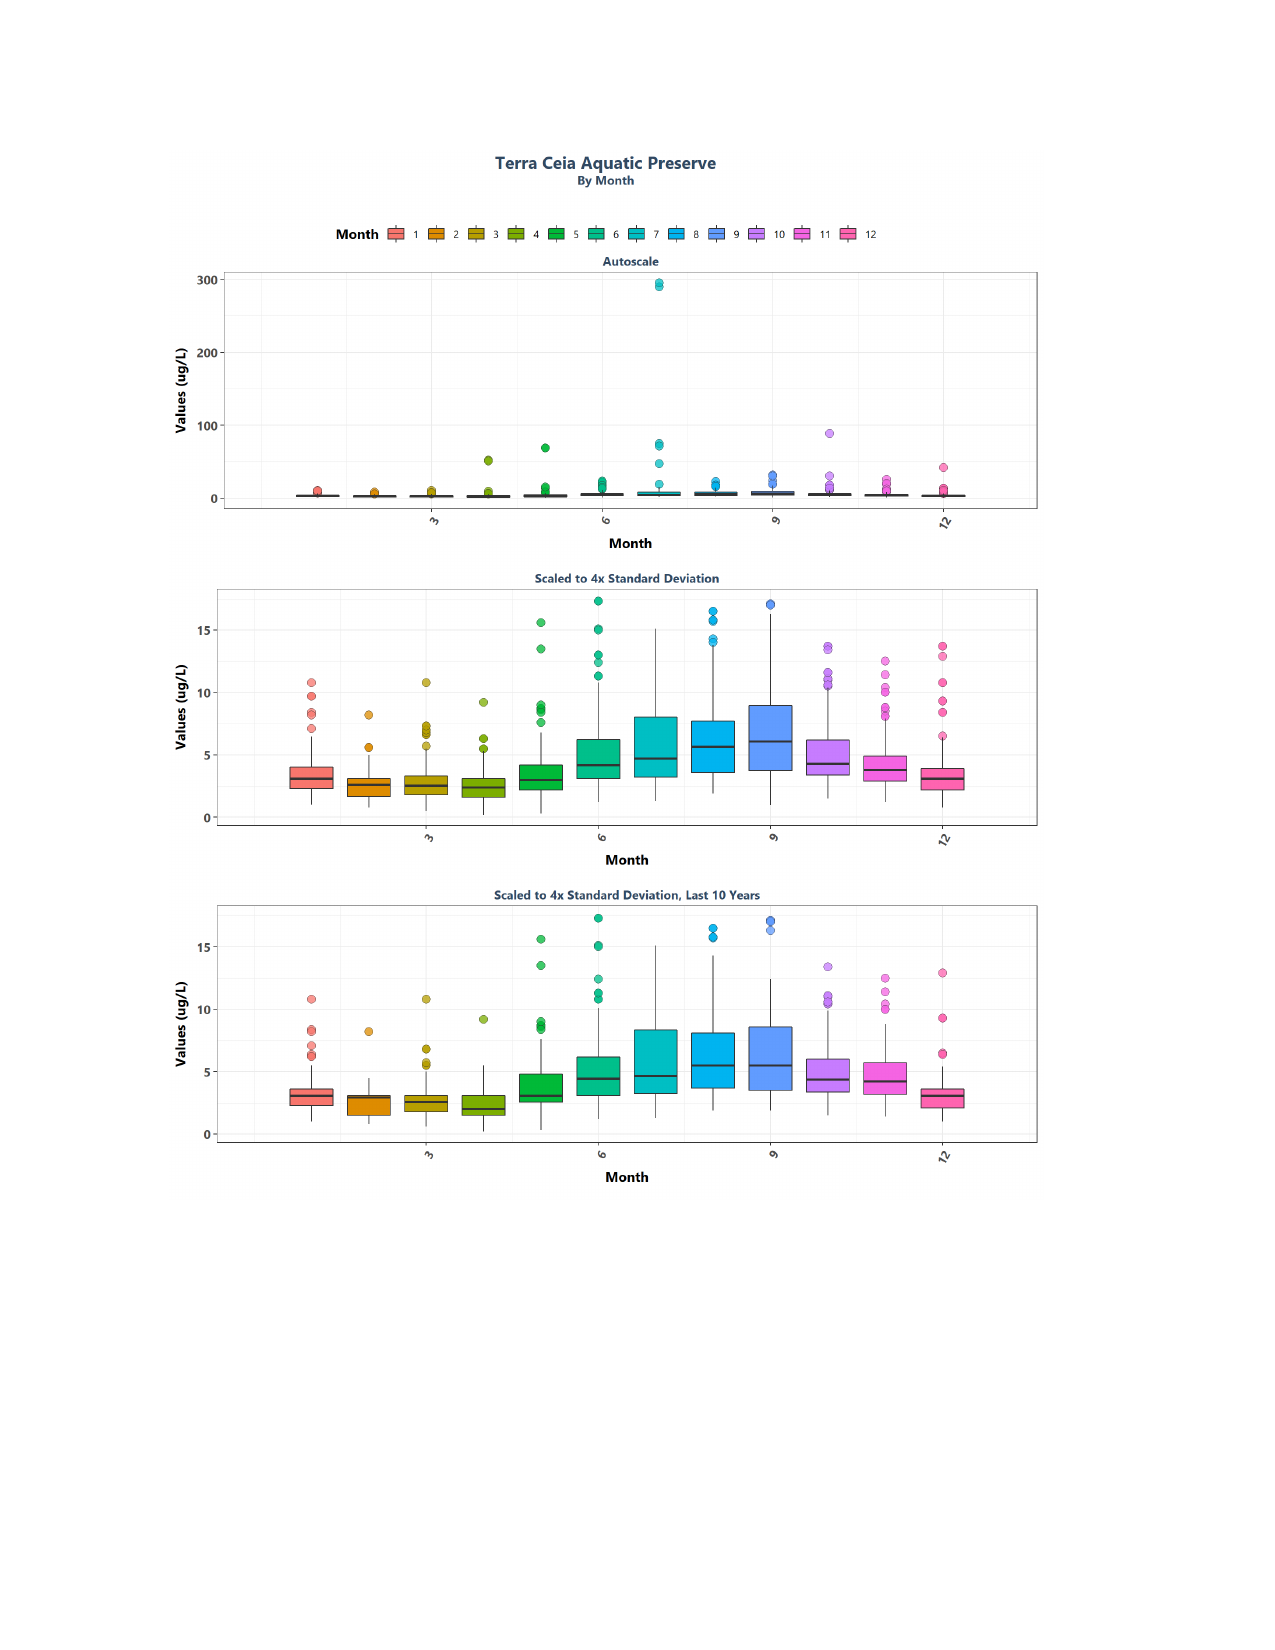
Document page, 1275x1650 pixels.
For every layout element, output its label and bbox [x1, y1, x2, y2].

picture [168, 150, 1044, 1200]
